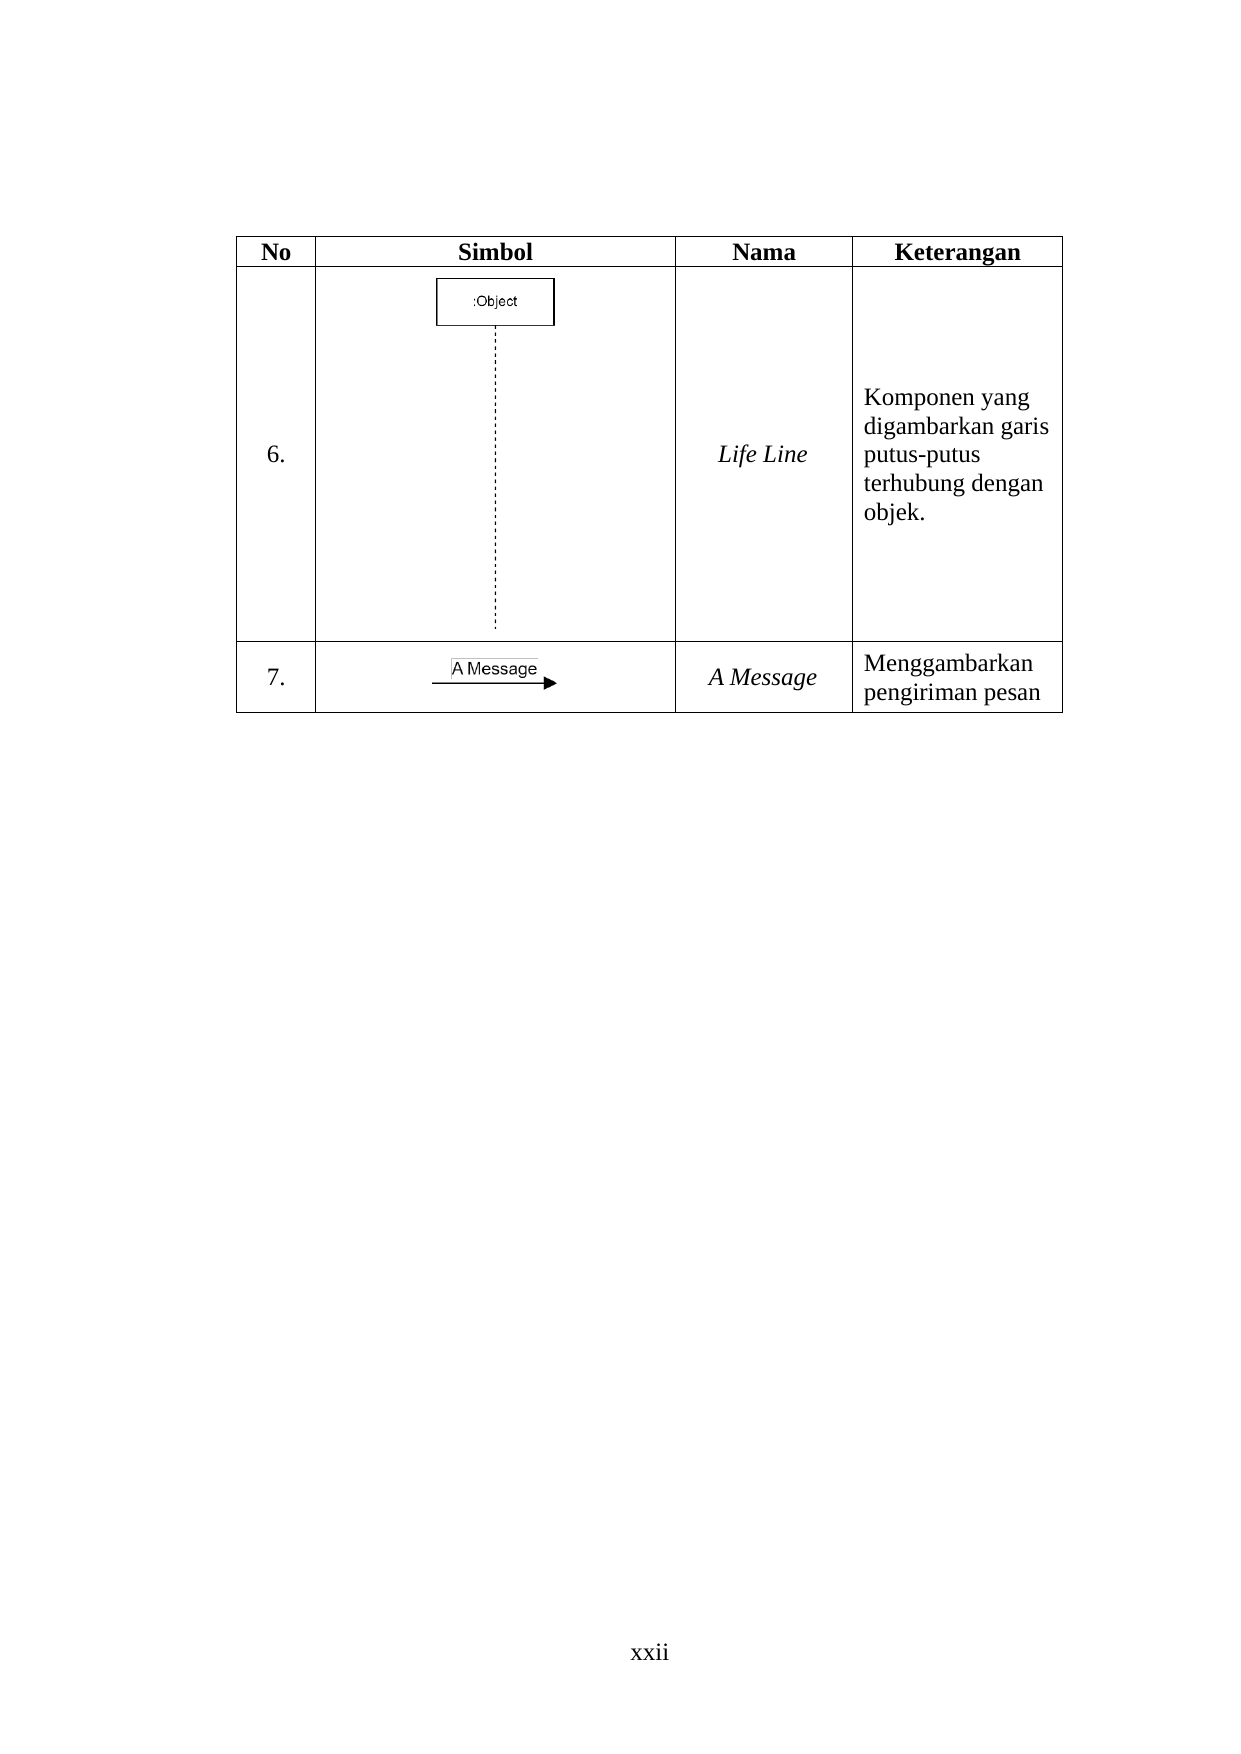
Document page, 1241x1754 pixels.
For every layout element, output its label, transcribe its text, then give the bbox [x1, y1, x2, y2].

table_header Keterangan [853, 237, 1062, 266]
table_header Nama [676, 237, 852, 266]
table_cell A Message [676, 642, 852, 712]
table_cell 6. [237, 267, 315, 641]
table_cell Menggambarkan pengiriman pesan [853, 642, 1062, 712]
table_cell 7. [237, 642, 315, 712]
picture [404, 267, 586, 712]
table_cell Komponen yang digambarkan garis putus-putus terhubung dengan objek. [853, 267, 1062, 641]
table_cell [586, 642, 675, 712]
table_cell Life Line [676, 267, 852, 641]
table_cell [316, 642, 404, 712]
table_header Simbol [316, 237, 675, 266]
table_header No [237, 237, 315, 266]
table_cell [566, 267, 675, 641]
table_cell [316, 267, 424, 641]
